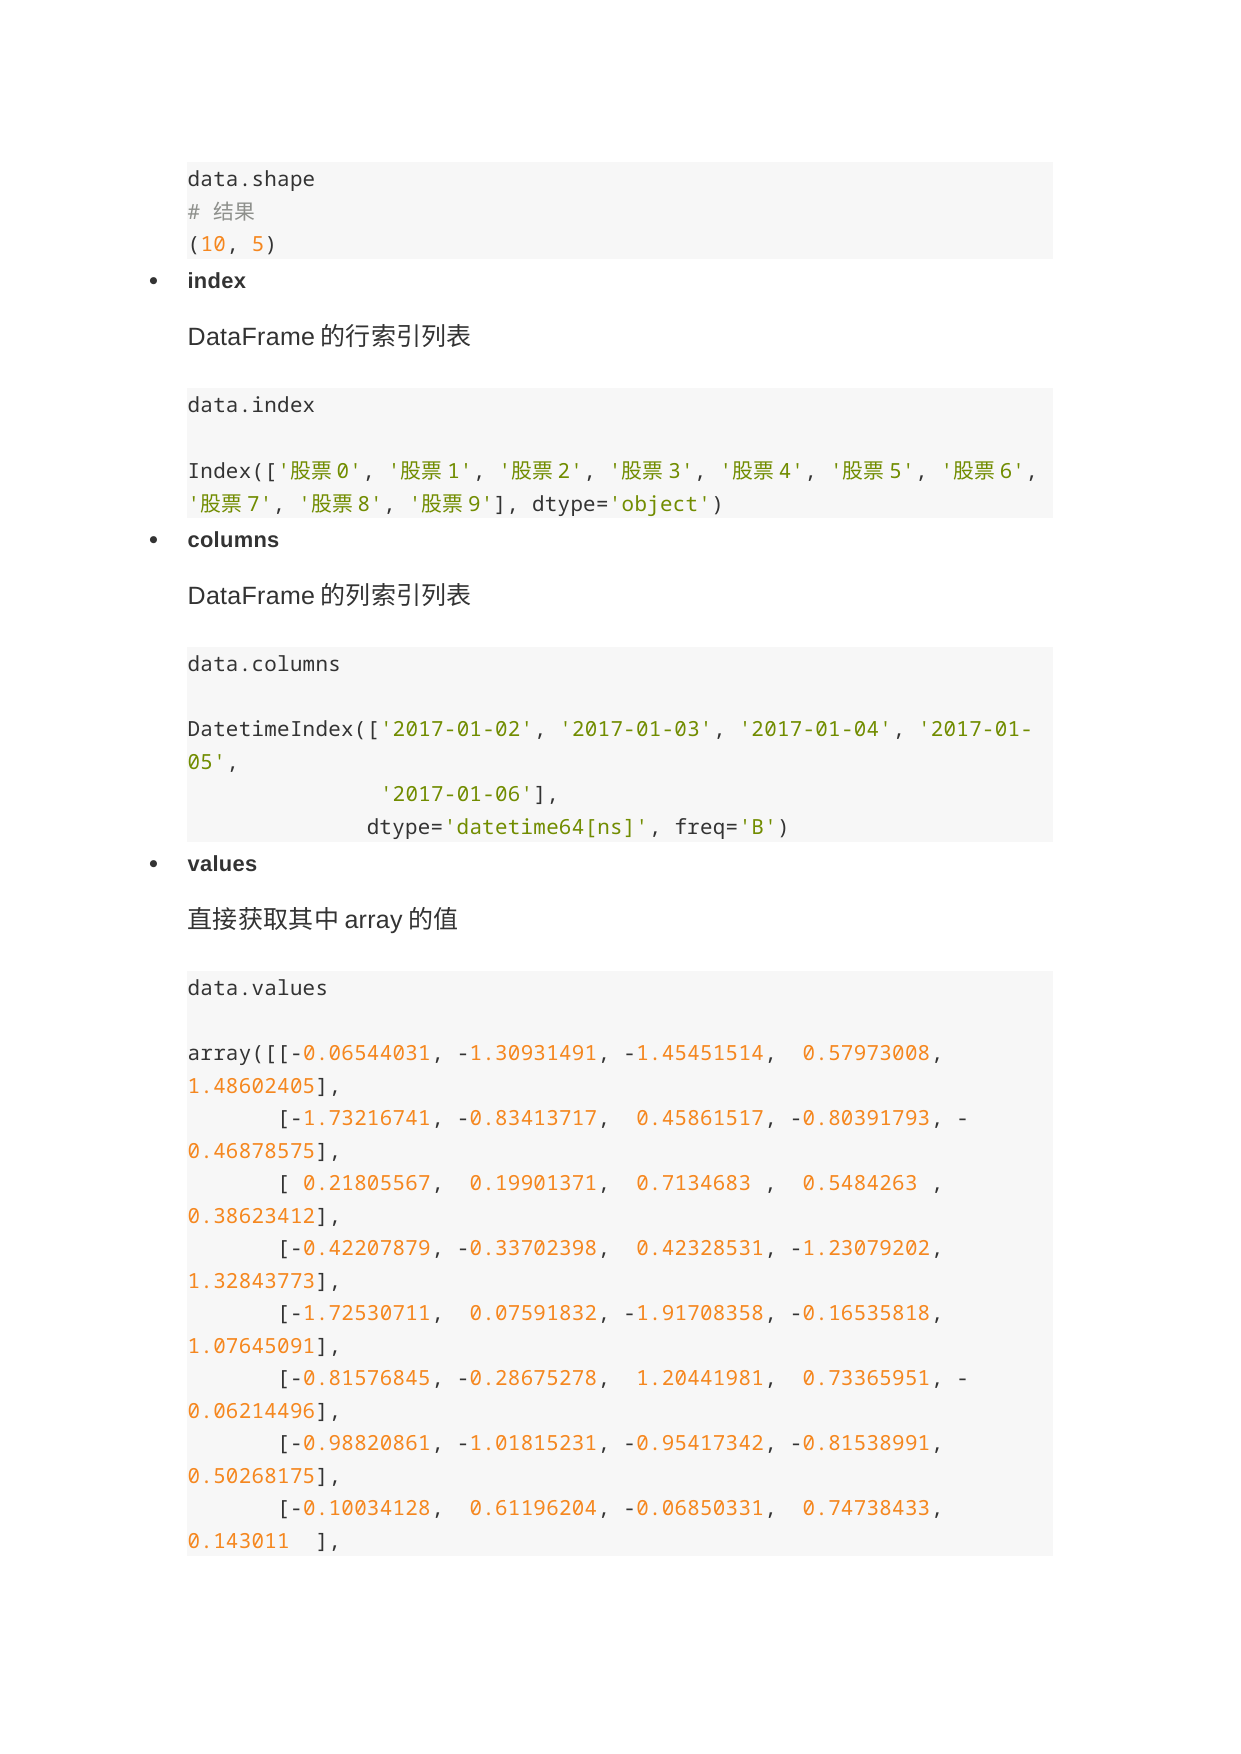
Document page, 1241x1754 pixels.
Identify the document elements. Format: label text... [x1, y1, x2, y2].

list values [150, 847, 1053, 880]
text data.shape [187, 162, 1053, 194]
text 直接获取其中array的值 [187, 885, 1053, 950]
text [-0.10034128, 0.61196204, -0.06850331, 0.74738433, 0.143011 ], [187, 1491, 1053, 1556]
text [-0.42207879, -0.33702398, 0.42328531, -1.23079202, 1.32843773], [187, 1231, 1053, 1296]
text '2017-01-06'], [187, 777, 1053, 810]
text DataFrame的列索引列表 [187, 561, 1053, 626]
text data.values [187, 971, 1053, 1004]
text [-1.73216741, -0.83413717, 0.45861517, -0.80391793, -0.46878575], [187, 1101, 1053, 1166]
text [-1.72530711, 0.07591832, -1.91708358, -0.16535818, 1.07645091], [187, 1296, 1053, 1361]
text dtype='datetime64[ns]', freq='B') [187, 810, 1053, 842]
text data.columns [187, 647, 1053, 680]
text [-0.98820861, -1.01815231, -0.95417342, -0.81538991, 0.50268175], [187, 1426, 1053, 1491]
text DataFrame的行索引列表 [187, 302, 1053, 367]
text (10, 5) [187, 227, 1053, 259]
list columns [150, 523, 1053, 556]
text [ 0.21805567, 0.19901371, 0.7134683 , 0.5484263 , 0.38623412], [187, 1166, 1053, 1231]
text # 结果 [187, 194, 1053, 227]
text data.index [187, 388, 1053, 421]
list index [150, 264, 1053, 297]
text Index(['股票0', '股票1', '股票2', '股票3', '股票4', '股票5', '股票6', '股票7', '股票8', '股票9'], dtype='object') [187, 453, 1053, 518]
text [-0.81576845, -0.28675278, 1.20441981, 0.73365951, -0.06214496], [187, 1361, 1053, 1426]
text DatetimeIndex(['2017-01-02', '2017-01-03', '2017-01-04', '2017-01-05', [187, 712, 1053, 777]
text array([[-0.06544031, -1.30931491, -1.45451514, 0.57973008, 1.48602405], [187, 1036, 1053, 1101]
